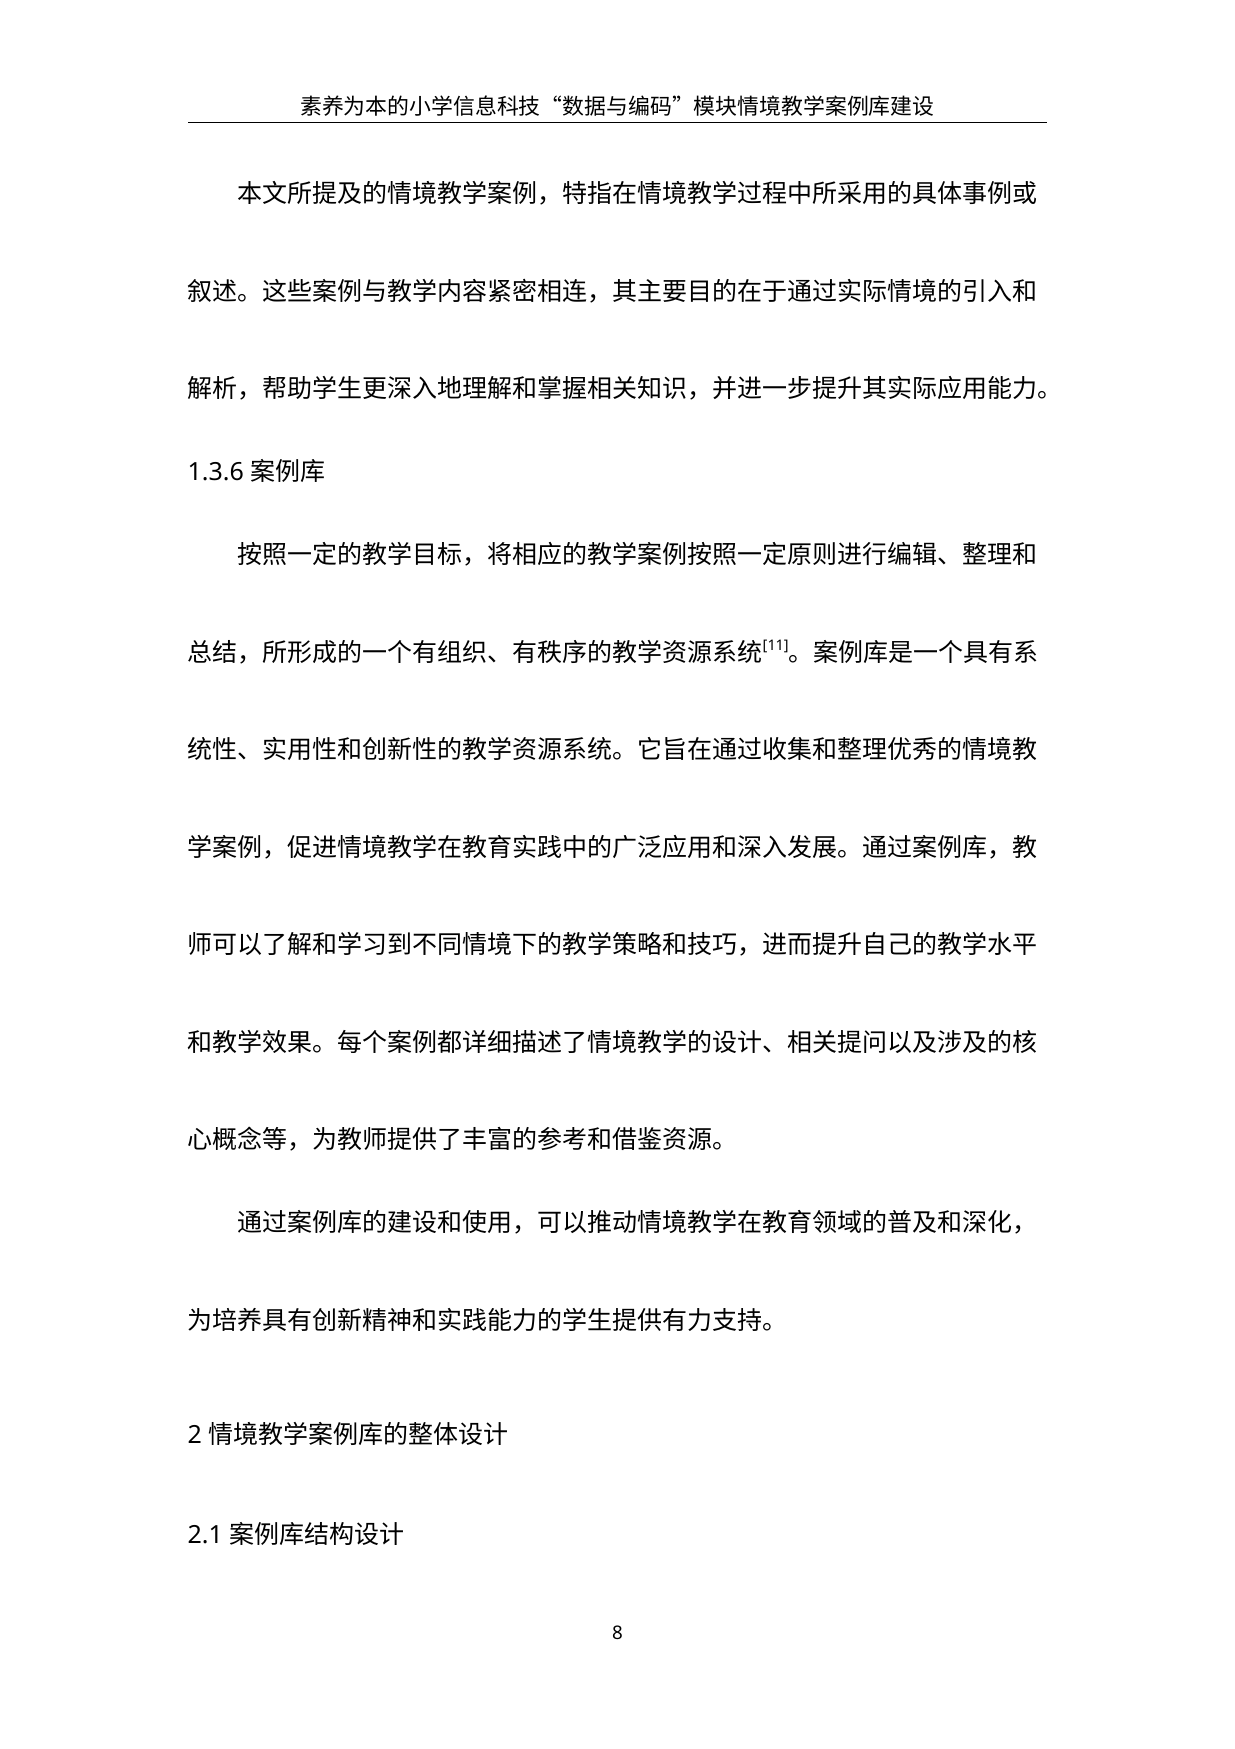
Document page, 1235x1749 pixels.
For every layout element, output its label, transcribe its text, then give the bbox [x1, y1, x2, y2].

text 通过案例库的建设和使用，可以推动情境教学在教育领域的普及和深化，为培养具有创新精神和实践能力的学生提供有力支持。 [187, 1188, 1047, 1351]
text 本文所提及的情境教学案例，特指在情境教学过程中所采用的具体事例或叙述。这些案例与教学内容紧密相连，其主要目的在于通过实际情境的引入和解析，帮助学生更深入地理解和掌握相关知识，并进一步提升其实际应用能力。 [187, 159, 1047, 419]
text 2.1 案例库结构设计 [187, 1500, 1047, 1565]
text 1.3.6 案例库 [187, 437, 1047, 502]
text 按照一定的教学目标，将相应的教学案例按照一定原则进行编辑、整理和总结，所形成的一个有组织、有秩序的教学资源系统[12]。案例库是一个具有系统性、实用性和创新性的教学资源系统。它旨在通过收集和整理优秀的情境教学案例，促进情境教学在教育实践中的广泛应用和深入发展。通过案例库，教师可以了解和学习到不同情境下的教学策略和技巧，进而提升自己的教学水平和教学效果。每个案例都详细描述了情境教学的设计、相关提问以及涉及的核心概念等，为教师提供了丰富的参考和借鉴资源。 [187, 520, 1047, 1170]
subtitle 2 情境教学案例库的整体设计 [187, 1402, 1047, 1467]
